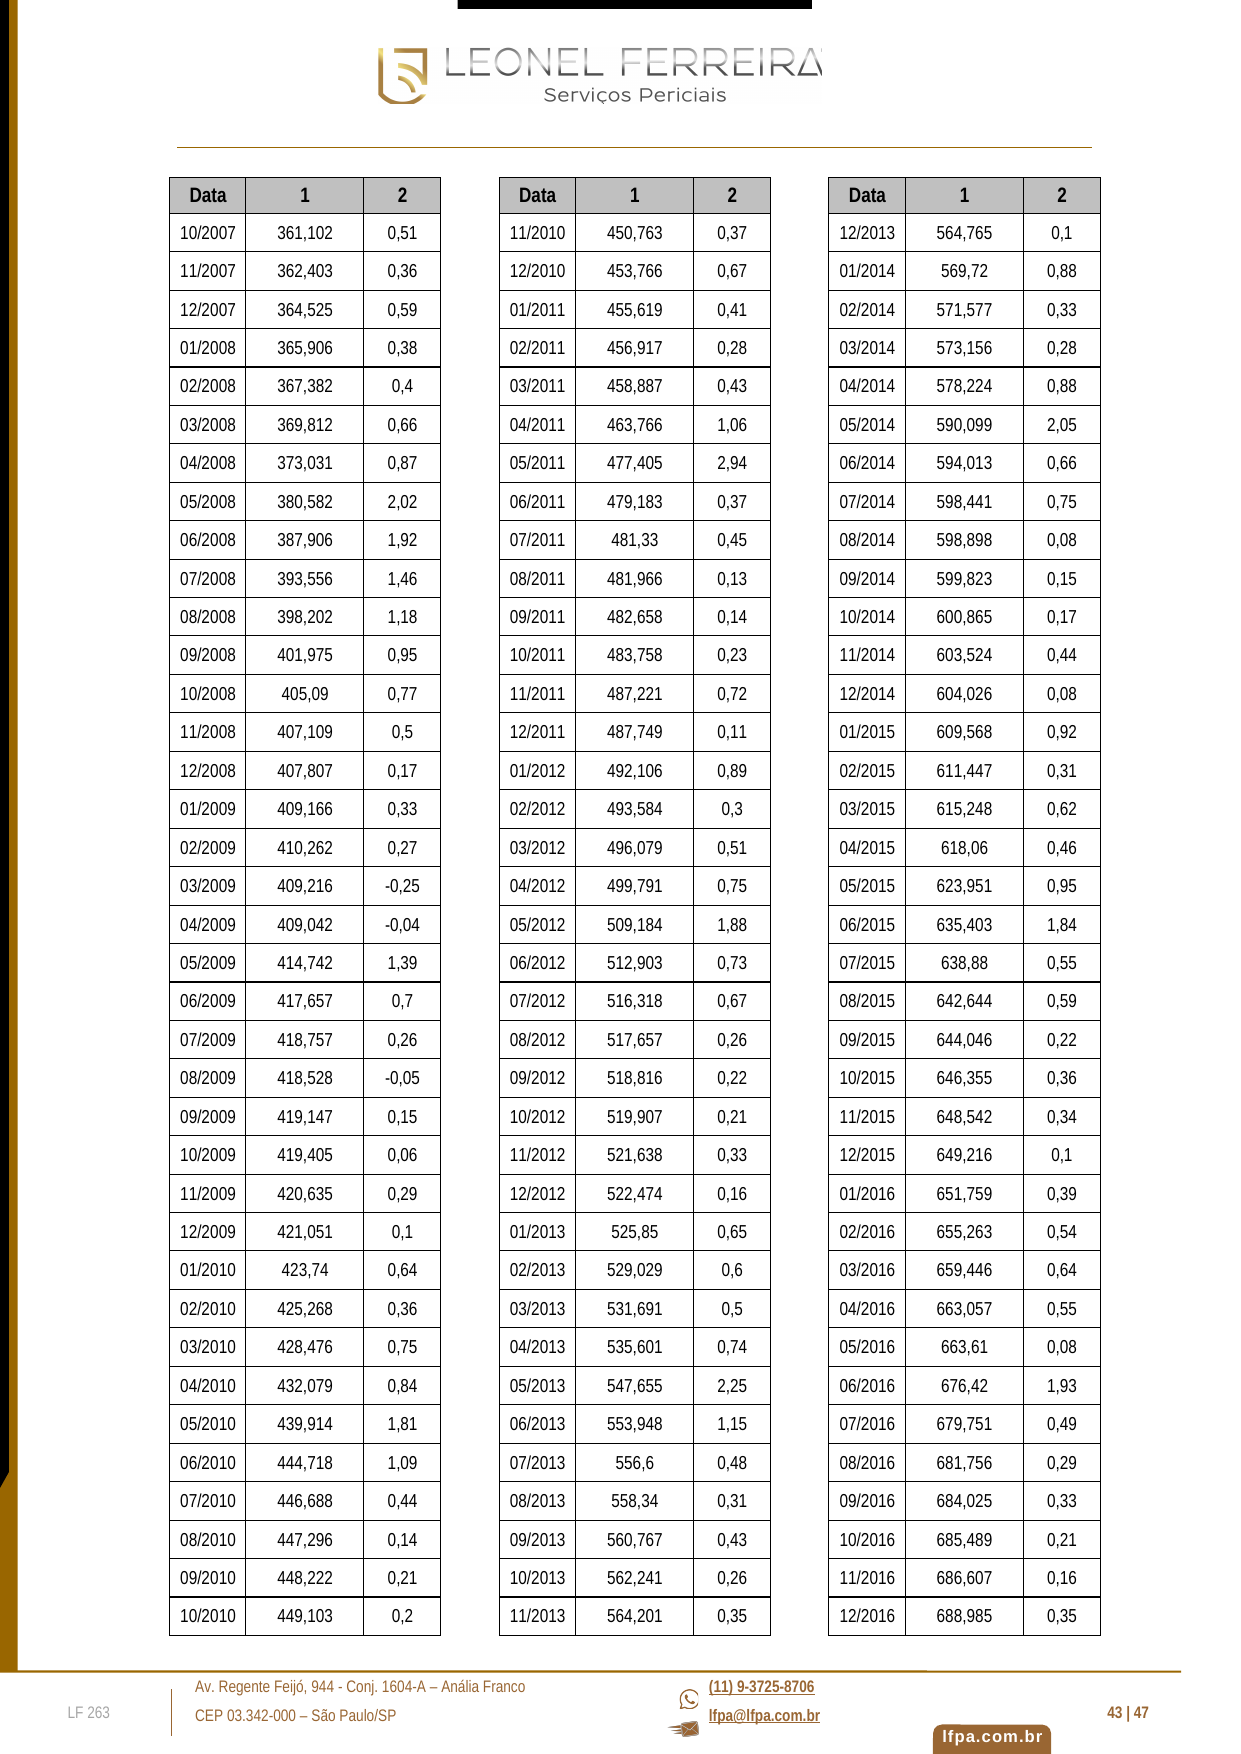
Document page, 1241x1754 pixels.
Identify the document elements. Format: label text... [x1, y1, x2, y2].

table_cell 409,216 [246, 867, 363, 904]
table_cell 496,079 [576, 829, 693, 866]
table_cell 487,221 [576, 675, 693, 712]
table_cell 11/2014 [829, 636, 905, 674]
table_cell 558,34 [576, 1482, 693, 1519]
table_cell 0,4 [364, 368, 440, 405]
table_cell 05/2011 [500, 444, 575, 482]
table_cell 594,013 [906, 444, 1023, 482]
table_header Data [500, 178, 575, 213]
table_cell 11/2015 [829, 1098, 905, 1135]
table_cell 0,31 [1024, 752, 1100, 789]
table_cell 06/2015 [829, 906, 905, 943]
table_cell 10/2009 [170, 1136, 245, 1173]
table_cell 04/2010 [170, 1367, 245, 1404]
table_cell 01/2012 [500, 752, 575, 789]
table_cell 02/2009 [170, 829, 245, 866]
table_cell 0,17 [364, 752, 440, 789]
table_cell 618,06 [906, 829, 1023, 866]
picture [667, 1721, 699, 1737]
table_cell 578,224 [906, 368, 1023, 405]
table_cell 644,046 [906, 1021, 1023, 1058]
table_cell 0,13 [694, 560, 770, 597]
table_cell 08/2010 [170, 1521, 245, 1558]
table_cell 08/2016 [829, 1444, 905, 1481]
table_cell 649,216 [906, 1136, 1023, 1173]
table_cell 06/2009 [170, 983, 245, 1020]
table_cell 02/2010 [170, 1290, 245, 1327]
table_cell 449,103 [246, 1598, 363, 1635]
table_cell 456,917 [576, 329, 693, 366]
table_cell 02/2014 [829, 291, 905, 328]
table_cell 393,556 [246, 560, 363, 597]
table_cell 07/2012 [500, 983, 575, 1020]
table_cell 0,22 [694, 1059, 770, 1097]
table_cell 604,026 [906, 675, 1023, 712]
table_cell 0,2 [364, 1598, 440, 1635]
table_cell 11/2011 [500, 675, 575, 712]
table_cell 562,241 [576, 1559, 693, 1596]
table_cell 0,36 [364, 1290, 440, 1327]
table_cell 0,87 [364, 444, 440, 482]
table_cell 0,95 [364, 636, 440, 674]
table_cell 525,85 [576, 1213, 693, 1250]
table_cell 623,951 [906, 867, 1023, 904]
table_cell 01/2008 [170, 329, 245, 366]
table_cell 0,26 [694, 1559, 770, 1596]
table_cell 598,898 [906, 521, 1023, 558]
table_cell 05/2016 [829, 1328, 905, 1366]
table_cell 06/2014 [829, 444, 905, 482]
table_cell 681,756 [906, 1444, 1023, 1481]
table_cell 531,691 [576, 1290, 693, 1327]
table_cell 0,35 [694, 1598, 770, 1635]
table_cell 564,765 [906, 214, 1023, 251]
table_cell 0,75 [694, 867, 770, 904]
table_cell 0,33 [1024, 291, 1100, 328]
table_cell 03/2008 [170, 406, 245, 443]
table_cell 01/2016 [829, 1175, 905, 1212]
table_cell 12/2012 [500, 1175, 575, 1212]
table_cell 410,262 [246, 829, 363, 866]
table_cell 05/2008 [170, 483, 245, 520]
table_cell 11/2012 [500, 1136, 575, 1173]
table_cell 493,584 [576, 790, 693, 828]
table_cell 0,5 [364, 713, 440, 751]
table_cell 0,37 [694, 483, 770, 520]
table_cell 05/2014 [829, 406, 905, 443]
table_cell 06/2010 [170, 1444, 245, 1481]
table_cell 362,403 [246, 252, 363, 289]
table_cell 0,26 [364, 1021, 440, 1058]
table_cell 1,84 [1024, 906, 1100, 943]
table_cell 0,23 [694, 636, 770, 674]
table_cell 07/2016 [829, 1405, 905, 1443]
table_cell 676,42 [906, 1367, 1023, 1404]
table_cell 560,767 [576, 1521, 693, 1558]
table_cell 685,489 [906, 1521, 1023, 1558]
table_cell 2,02 [364, 483, 440, 520]
table_cell 364,525 [246, 291, 363, 328]
table_cell 10/2012 [500, 1098, 575, 1135]
table_cell 09/2009 [170, 1098, 245, 1135]
table_cell 0,77 [364, 675, 440, 712]
table_cell 483,758 [576, 636, 693, 674]
table_cell 679,751 [906, 1405, 1023, 1443]
table_cell 439,914 [246, 1405, 363, 1443]
table_cell 1,92 [364, 521, 440, 558]
table_cell 03/2011 [500, 368, 575, 405]
table_cell 499,791 [576, 867, 693, 904]
table_cell 0,66 [1024, 444, 1100, 482]
table_cell 590,099 [906, 406, 1023, 443]
table_cell 448,222 [246, 1559, 363, 1596]
table_cell 0,35 [1024, 1598, 1100, 1635]
table_cell 0,89 [694, 752, 770, 789]
table_cell 418,528 [246, 1059, 363, 1097]
table_cell 479,183 [576, 483, 693, 520]
table_cell 10/2010 [170, 1598, 245, 1635]
table_cell 405,09 [246, 675, 363, 712]
table_cell 10/2014 [829, 598, 905, 635]
table_cell 06/2016 [829, 1367, 905, 1404]
table_cell 0,74 [694, 1328, 770, 1366]
table_cell 0,67 [694, 983, 770, 1020]
table_cell 1,09 [364, 1444, 440, 1481]
table_cell -0,25 [364, 867, 440, 904]
table_cell 05/2010 [170, 1405, 245, 1443]
table_cell 08/2013 [500, 1482, 575, 1519]
table_header 2 [1024, 178, 1100, 213]
table_cell 08/2012 [500, 1021, 575, 1058]
table_cell 547,655 [576, 1367, 693, 1404]
table_cell 12/2013 [829, 214, 905, 251]
table_cell 423,74 [246, 1251, 363, 1289]
table_cell 0,43 [694, 368, 770, 405]
table_cell 651,759 [906, 1175, 1023, 1212]
table_cell 1,06 [694, 406, 770, 443]
table_cell 10/2007 [170, 214, 245, 251]
table_cell 648,542 [906, 1098, 1023, 1135]
table_cell 409,042 [246, 906, 363, 943]
table_cell 516,318 [576, 983, 693, 1020]
table_cell 10/2015 [829, 1059, 905, 1097]
table_cell 487,749 [576, 713, 693, 751]
table_cell 03/2009 [170, 867, 245, 904]
table_cell 10/2016 [829, 1521, 905, 1558]
table_cell 0,84 [364, 1367, 440, 1404]
table_cell 419,147 [246, 1098, 363, 1135]
table_header 1 [906, 178, 1023, 213]
table_cell 521,638 [576, 1136, 693, 1173]
table_cell 03/2014 [829, 329, 905, 366]
table_cell 446,688 [246, 1482, 363, 1519]
table_cell 599,823 [906, 560, 1023, 597]
table_header 2 [694, 178, 770, 213]
table_cell 06/2011 [500, 483, 575, 520]
table_cell 12/2008 [170, 752, 245, 789]
table_cell 07/2010 [170, 1482, 245, 1519]
table_cell 0,59 [1024, 983, 1100, 1020]
table_cell 0,44 [364, 1482, 440, 1519]
table_cell 0,51 [364, 214, 440, 251]
table_header 1 [576, 178, 693, 213]
table_cell 517,657 [576, 1021, 693, 1058]
table_cell 07/2008 [170, 560, 245, 597]
table_cell 367,382 [246, 368, 363, 405]
table_cell 0,14 [364, 1521, 440, 1558]
table_cell 0,27 [364, 829, 440, 866]
table_cell 522,474 [576, 1175, 693, 1212]
table_cell 0,7 [364, 983, 440, 1020]
table_cell 418,757 [246, 1021, 363, 1058]
table_cell 03/2015 [829, 790, 905, 828]
table_cell 0,1 [364, 1213, 440, 1250]
table_cell 11/2010 [500, 214, 575, 251]
table_cell 365,906 [246, 329, 363, 366]
table_cell 0,3 [694, 790, 770, 828]
table_cell 01/2015 [829, 713, 905, 751]
table_cell 615,248 [906, 790, 1023, 828]
table_cell 09/2014 [829, 560, 905, 597]
table_cell 03/2012 [500, 829, 575, 866]
table_cell 08/2009 [170, 1059, 245, 1097]
table_cell 11/2009 [170, 1175, 245, 1212]
table_cell 09/2008 [170, 636, 245, 674]
table_cell 0,64 [1024, 1251, 1100, 1289]
table_cell 0,29 [364, 1175, 440, 1212]
table_cell 688,985 [906, 1598, 1023, 1635]
table_cell 09/2010 [170, 1559, 245, 1596]
table_cell 12/2016 [829, 1598, 905, 1635]
table_cell 02/2012 [500, 790, 575, 828]
table_cell 0,34 [1024, 1098, 1100, 1135]
table_cell 0,43 [694, 1521, 770, 1558]
table_cell 05/2013 [500, 1367, 575, 1404]
table_cell 1,88 [694, 906, 770, 943]
table_cell 0,6 [694, 1251, 770, 1289]
table_cell 06/2008 [170, 521, 245, 558]
table_cell 0,33 [694, 1136, 770, 1173]
picture [679, 1689, 699, 1708]
table_cell 01/2009 [170, 790, 245, 828]
table_cell 0,28 [1024, 329, 1100, 366]
table_cell 0,54 [1024, 1213, 1100, 1250]
table_cell 518,816 [576, 1059, 693, 1097]
table_cell 0,22 [1024, 1021, 1100, 1058]
table_cell 08/2014 [829, 521, 905, 558]
table_header Data [170, 178, 245, 213]
table_header 1 [246, 178, 363, 213]
table_cell 421,051 [246, 1213, 363, 1250]
table_cell 03/2016 [829, 1251, 905, 1289]
table_cell 12/2007 [170, 291, 245, 328]
table_cell 02/2016 [829, 1213, 905, 1250]
table_cell 01/2010 [170, 1251, 245, 1289]
table_cell 0,55 [1024, 944, 1100, 981]
table_cell 0,46 [1024, 829, 1100, 866]
table_cell 09/2011 [500, 598, 575, 635]
table_cell 553,948 [576, 1405, 693, 1443]
table_cell 0,44 [1024, 636, 1100, 674]
table_cell 0,29 [1024, 1444, 1100, 1481]
table_cell 573,156 [906, 329, 1023, 366]
table_cell 04/2013 [500, 1328, 575, 1366]
table_cell 0,88 [1024, 252, 1100, 289]
table_cell 663,61 [906, 1328, 1023, 1366]
table_cell 11/2013 [500, 1598, 575, 1635]
table_cell 1,93 [1024, 1367, 1100, 1404]
table_cell 535,601 [576, 1328, 693, 1366]
table_cell 04/2015 [829, 829, 905, 866]
table_cell 598,441 [906, 483, 1023, 520]
table_cell 02/2011 [500, 329, 575, 366]
table_cell 12/2009 [170, 1213, 245, 1250]
table_cell 663,057 [906, 1290, 1023, 1327]
table_cell 11/2007 [170, 252, 245, 289]
table_cell 0,5 [694, 1290, 770, 1327]
table_cell 380,582 [246, 483, 363, 520]
table_cell 05/2009 [170, 944, 245, 981]
table_cell 463,766 [576, 406, 693, 443]
table_cell 603,524 [906, 636, 1023, 674]
table_cell 0,73 [694, 944, 770, 981]
table_cell 646,355 [906, 1059, 1023, 1097]
table_cell 450,763 [576, 214, 693, 251]
table_cell 635,403 [906, 906, 1023, 943]
table_cell 0,64 [364, 1251, 440, 1289]
table_cell 0,33 [364, 790, 440, 828]
table_cell 407,807 [246, 752, 363, 789]
table_cell 09/2013 [500, 1521, 575, 1558]
table_cell 0,26 [694, 1021, 770, 1058]
table_cell 01/2014 [829, 252, 905, 289]
table_header Data [829, 178, 905, 213]
table_cell 638,88 [906, 944, 1023, 981]
table_cell 09/2016 [829, 1482, 905, 1519]
table_cell 0,62 [1024, 790, 1100, 828]
table_cell 0,16 [694, 1175, 770, 1212]
table_cell 1,15 [694, 1405, 770, 1443]
table_cell 419,405 [246, 1136, 363, 1173]
table_cell 0,65 [694, 1213, 770, 1250]
table_cell 0,33 [1024, 1482, 1100, 1519]
table_cell 564,201 [576, 1598, 693, 1635]
table_cell 11/2016 [829, 1559, 905, 1596]
table_cell 425,268 [246, 1290, 363, 1327]
table_cell 0,51 [694, 829, 770, 866]
table_cell 0,49 [1024, 1405, 1100, 1443]
table_cell 0,28 [694, 329, 770, 366]
table_cell 401,975 [246, 636, 363, 674]
table_cell 0,48 [694, 1444, 770, 1481]
table_cell 387,906 [246, 521, 363, 558]
table_cell 529,029 [576, 1251, 693, 1289]
table_cell 0,92 [1024, 713, 1100, 751]
table_cell 0,72 [694, 675, 770, 712]
table_cell 04/2016 [829, 1290, 905, 1327]
table_cell 0,31 [694, 1482, 770, 1519]
table_cell 04/2011 [500, 406, 575, 443]
table_cell 03/2010 [170, 1328, 245, 1366]
table_cell 0,67 [694, 252, 770, 289]
table_cell 07/2014 [829, 483, 905, 520]
table_cell 373,031 [246, 444, 363, 482]
table_cell 684,025 [906, 1482, 1023, 1519]
table_cell 0,39 [1024, 1175, 1100, 1212]
table_cell 571,577 [906, 291, 1023, 328]
table_cell 398,202 [246, 598, 363, 635]
table_cell 642,644 [906, 983, 1023, 1020]
table_cell 0,36 [364, 252, 440, 289]
table_cell 10/2008 [170, 675, 245, 712]
table_cell 09/2015 [829, 1021, 905, 1058]
table_cell 414,742 [246, 944, 363, 981]
table_cell 10/2013 [500, 1559, 575, 1596]
table_cell 0,15 [364, 1098, 440, 1135]
table_cell 407,109 [246, 713, 363, 751]
table_cell 02/2013 [500, 1251, 575, 1289]
table_cell 0,17 [1024, 598, 1100, 635]
table_cell 556,6 [576, 1444, 693, 1481]
table_cell 05/2012 [500, 906, 575, 943]
table_cell 0,08 [1024, 1328, 1100, 1366]
table_cell 0,55 [1024, 1290, 1100, 1327]
table_cell 455,619 [576, 291, 693, 328]
table_cell 0,11 [694, 713, 770, 751]
table_cell 482,658 [576, 598, 693, 635]
table_cell 08/2015 [829, 983, 905, 1020]
table_cell 0,15 [1024, 560, 1100, 597]
table_header 2 [364, 178, 440, 213]
table_cell 0,1 [1024, 1136, 1100, 1173]
table_cell 0,1 [1024, 214, 1100, 251]
table_cell 07/2011 [500, 521, 575, 558]
table_cell 08/2011 [500, 560, 575, 597]
table_cell -0,04 [364, 906, 440, 943]
table_cell 02/2015 [829, 752, 905, 789]
table_cell 01/2011 [500, 291, 575, 328]
table_cell 10/2011 [500, 636, 575, 674]
table_cell 600,865 [906, 598, 1023, 635]
table_cell 04/2012 [500, 867, 575, 904]
table_cell 458,887 [576, 368, 693, 405]
table_cell 08/2008 [170, 598, 245, 635]
table_cell 611,447 [906, 752, 1023, 789]
table_cell 04/2009 [170, 906, 245, 943]
table_cell 417,657 [246, 983, 363, 1020]
table_cell 0,95 [1024, 867, 1100, 904]
table_cell 0,14 [694, 598, 770, 635]
table_cell 409,166 [246, 790, 363, 828]
table_cell 12/2011 [500, 713, 575, 751]
table_cell 1,81 [364, 1405, 440, 1443]
table_cell 659,446 [906, 1251, 1023, 1289]
table_cell 1,46 [364, 560, 440, 597]
table_cell 481,33 [576, 521, 693, 558]
table_cell 02/2008 [170, 368, 245, 405]
table_cell 01/2013 [500, 1213, 575, 1250]
table_cell 361,102 [246, 214, 363, 251]
table_cell 432,079 [246, 1367, 363, 1404]
table_cell 428,476 [246, 1328, 363, 1366]
table_cell 06/2013 [500, 1405, 575, 1443]
table_cell 06/2012 [500, 944, 575, 981]
table_cell 0,37 [694, 214, 770, 251]
table_cell 0,21 [364, 1559, 440, 1596]
table_cell 477,405 [576, 444, 693, 482]
table_cell 03/2013 [500, 1290, 575, 1327]
table_cell 0,06 [364, 1136, 440, 1173]
table_cell 0,38 [364, 329, 440, 366]
table_cell 0,75 [1024, 483, 1100, 520]
table_cell -0,05 [364, 1059, 440, 1097]
table_cell 447,296 [246, 1521, 363, 1558]
table_cell 12/2010 [500, 252, 575, 289]
table_cell 0,41 [694, 291, 770, 328]
table_cell 655,263 [906, 1213, 1023, 1250]
table_cell 481,966 [576, 560, 693, 597]
table_cell 0,59 [364, 291, 440, 328]
table_cell 05/2015 [829, 867, 905, 904]
table_cell 569,72 [906, 252, 1023, 289]
table_cell 369,812 [246, 406, 363, 443]
table_cell 07/2009 [170, 1021, 245, 1058]
table_cell 0,36 [1024, 1059, 1100, 1097]
table_cell 0,88 [1024, 368, 1100, 405]
table_cell 509,184 [576, 906, 693, 943]
table_cell 444,718 [246, 1444, 363, 1481]
table_cell 11/2008 [170, 713, 245, 751]
table_cell 609,568 [906, 713, 1023, 751]
picture [378, 47, 822, 104]
table_cell 2,94 [694, 444, 770, 482]
table_cell 0,45 [694, 521, 770, 558]
table_cell 1,18 [364, 598, 440, 635]
table_cell 12/2014 [829, 675, 905, 712]
table_cell 0,66 [364, 406, 440, 443]
table_cell 04/2008 [170, 444, 245, 482]
table_cell 0,21 [694, 1098, 770, 1135]
table_cell 2,05 [1024, 406, 1100, 443]
table_cell 420,635 [246, 1175, 363, 1212]
table_cell 2,25 [694, 1367, 770, 1404]
table_cell 07/2013 [500, 1444, 575, 1481]
table_cell 453,766 [576, 252, 693, 289]
table_cell 519,907 [576, 1098, 693, 1135]
table_cell 04/2014 [829, 368, 905, 405]
table_cell 07/2015 [829, 944, 905, 981]
table_cell 1,39 [364, 944, 440, 981]
table_cell 0,16 [1024, 1559, 1100, 1596]
table_cell 0,21 [1024, 1521, 1100, 1558]
table_cell 09/2012 [500, 1059, 575, 1097]
table_cell 512,903 [576, 944, 693, 981]
table_cell 0,75 [364, 1328, 440, 1366]
table_cell 686,607 [906, 1559, 1023, 1596]
table_cell 12/2015 [829, 1136, 905, 1173]
table_cell 0,08 [1024, 675, 1100, 712]
table_cell 492,106 [576, 752, 693, 789]
table_cell 0,08 [1024, 521, 1100, 558]
